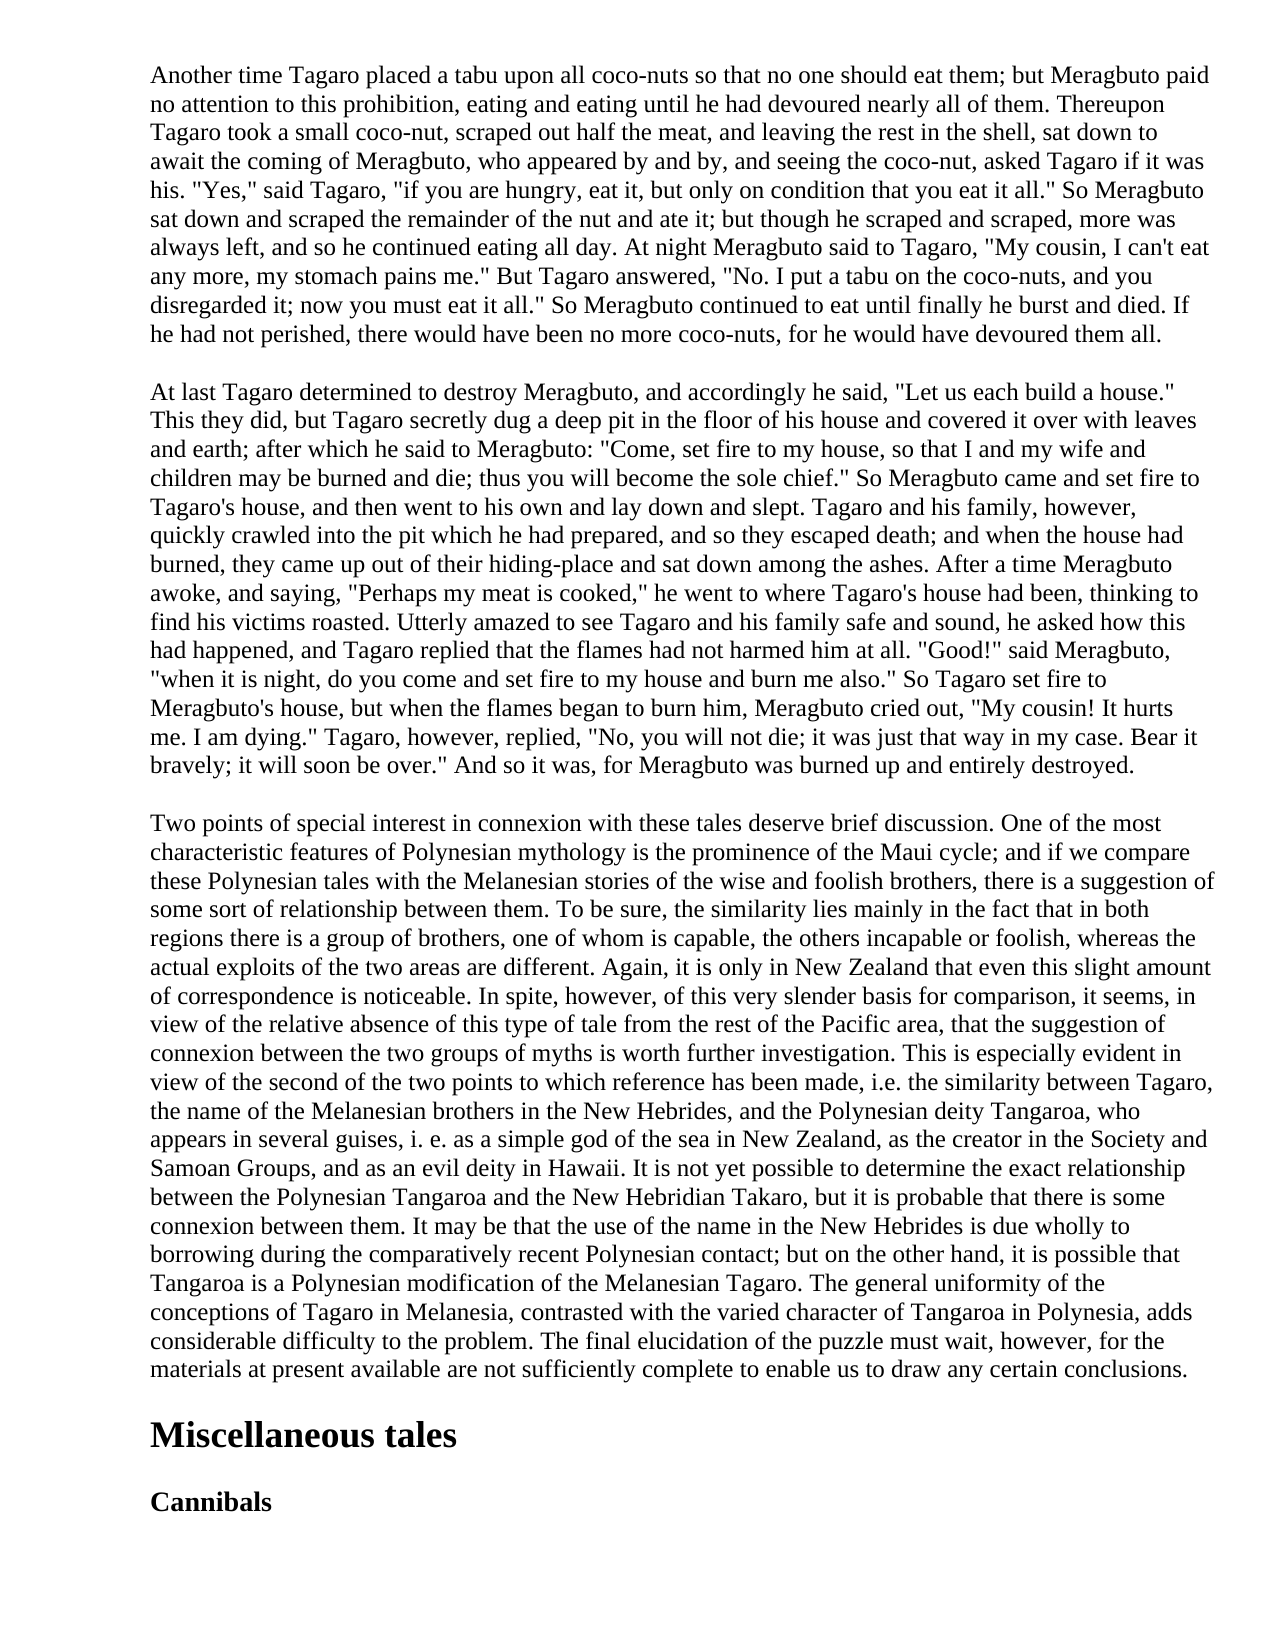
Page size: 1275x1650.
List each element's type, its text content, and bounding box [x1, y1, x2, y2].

subtitle Miscellaneous tales [150, 1412, 1215, 1456]
subtitle Cannibals [150, 1485, 1215, 1517]
text At last Tagaro determined to destroy Meragbuto, and accordingly he said, "Let us each build a house." This they did, but Tagaro secretly dug a deep pit in the floor of his house and covered it over with leaves and earth; after which he said to Meragbuto: "Come, set fire to my house, so that I and my wife and children may be burned and die; thus you will become the sole chief." So Meragbuto came and set fire to Tagaro's house, and then went to his own and lay down and slept. Tagaro and his family, however, quickly crawled into the pit which he had prepared, and so they escaped death; and when the house had burned, they came up out of their hiding-place and sat down among the ashes. After a time Meragbuto awoke, and saying, "Perhaps my meat is cooked," he went to where Tagaro's house had been, thinking to find his victims roasted. Utterly amazed to see Tagaro and his family safe and sound, he asked how this had happened, and Tagaro replied that the flames had not harmed him at all. "Good!" said Meragbuto, "when it is night, do you come and set fire to my house and burn me also." So Tagaro set fire to Meragbuto's house, but when the flames began to burn him, Meragbuto cried out, "My cousin! It hurts me. I am dying." Tagaro, however, replied, "No, you will not die; it was just that way in my case. Bear it bravely; it will soon be over." And so it was, for Meragbuto was burned up and entirely destroyed. [150, 377, 1215, 779]
text Two points of special interest in connexion with these tales deserve brief discussion. One of the most characteristic features of Polynesian mythology is the prominence of the Maui cycle; and if we compare these Polynesian tales with the Melanesian stories of the wise and foolish brothers, there is a suggestion of some sort of relationship between them. To be sure, the similarity lies mainly in the fact that in both regions there is a group of brothers, one of whom is capable, the others incapable or foolish, whereas the actual exploits of the two areas are different. Again, it is only in New Zealand that even this slight amount of correspondence is noticeable. In spite, however, of this very slender basis for comparison, it seems, in view of the relative absence of this type of tale from the rest of the Pacific area, that the suggestion of connexion between the two groups of myths is worth further investigation. This is especially evident in view of the second of the two points to which reference has been made, i.e. the similarity between Tagaro, the name of the Melanesian brothers in the New Hebrides, and the Polynesian deity Tangaroa, who appears in several guises, i. e. as a simple god of the sea in New Zealand, as the creator in the Society and Samoan Groups, and as an evil deity in Hawaii. It is not yet possible to determine the exact relationship between the Polynesian Tangaroa and the New Hebridian Takaro, but it is probable that there is some connexion between them. It may be that the use of the name in the New Hebrides is due wholly to borrowing during the comparatively recent Polynesian contact; but on the other hand, it is possible that Tangaroa is a Polynesian modification of the Melanesian Tagaro. The general uniformity of the conceptions of Tagaro in Melanesia, contrasted with the varied character of Tangaroa in Polynesia, adds considerable difficulty to the problem. The final elucidation of the puzzle must wait, however, for the materials at present available are not sufficiently complete to enable us to draw any certain conclusions. [150, 808, 1215, 1383]
text Another time Tagaro placed a tabu upon all coco-nuts so that no one should eat them; but Meragbuto paid no attention to this prohibition, eating and eating until he had devoured nearly all of them. Thereupon Tagaro took a small coco-nut, scraped out half the meat, and leaving the rest in the shell, sat down to await the coming of Meragbuto, who appeared by and by, and seeing the coco-nut, asked Tagaro if it was his. "Yes," said Tagaro, "if you are hungry, eat it, but only on condition that you eat it all." So Meragbuto sat down and scraped the remainder of the nut and ate it; but though he scraped and scraped, more was always left, and so he continued eating all day. At night Meragbuto said to Tagaro, "My cousin, I can't eat any more, my stomach pains me." But Tagaro answered, "No. I put a tabu on the coco-nuts, and you disregarded it; now you must eat it all." So Meragbuto continued to eat until finally he burst and died. If he had not perished, there would have been no more coco-nuts, for he would have devoured them all. [150, 60, 1215, 347]
